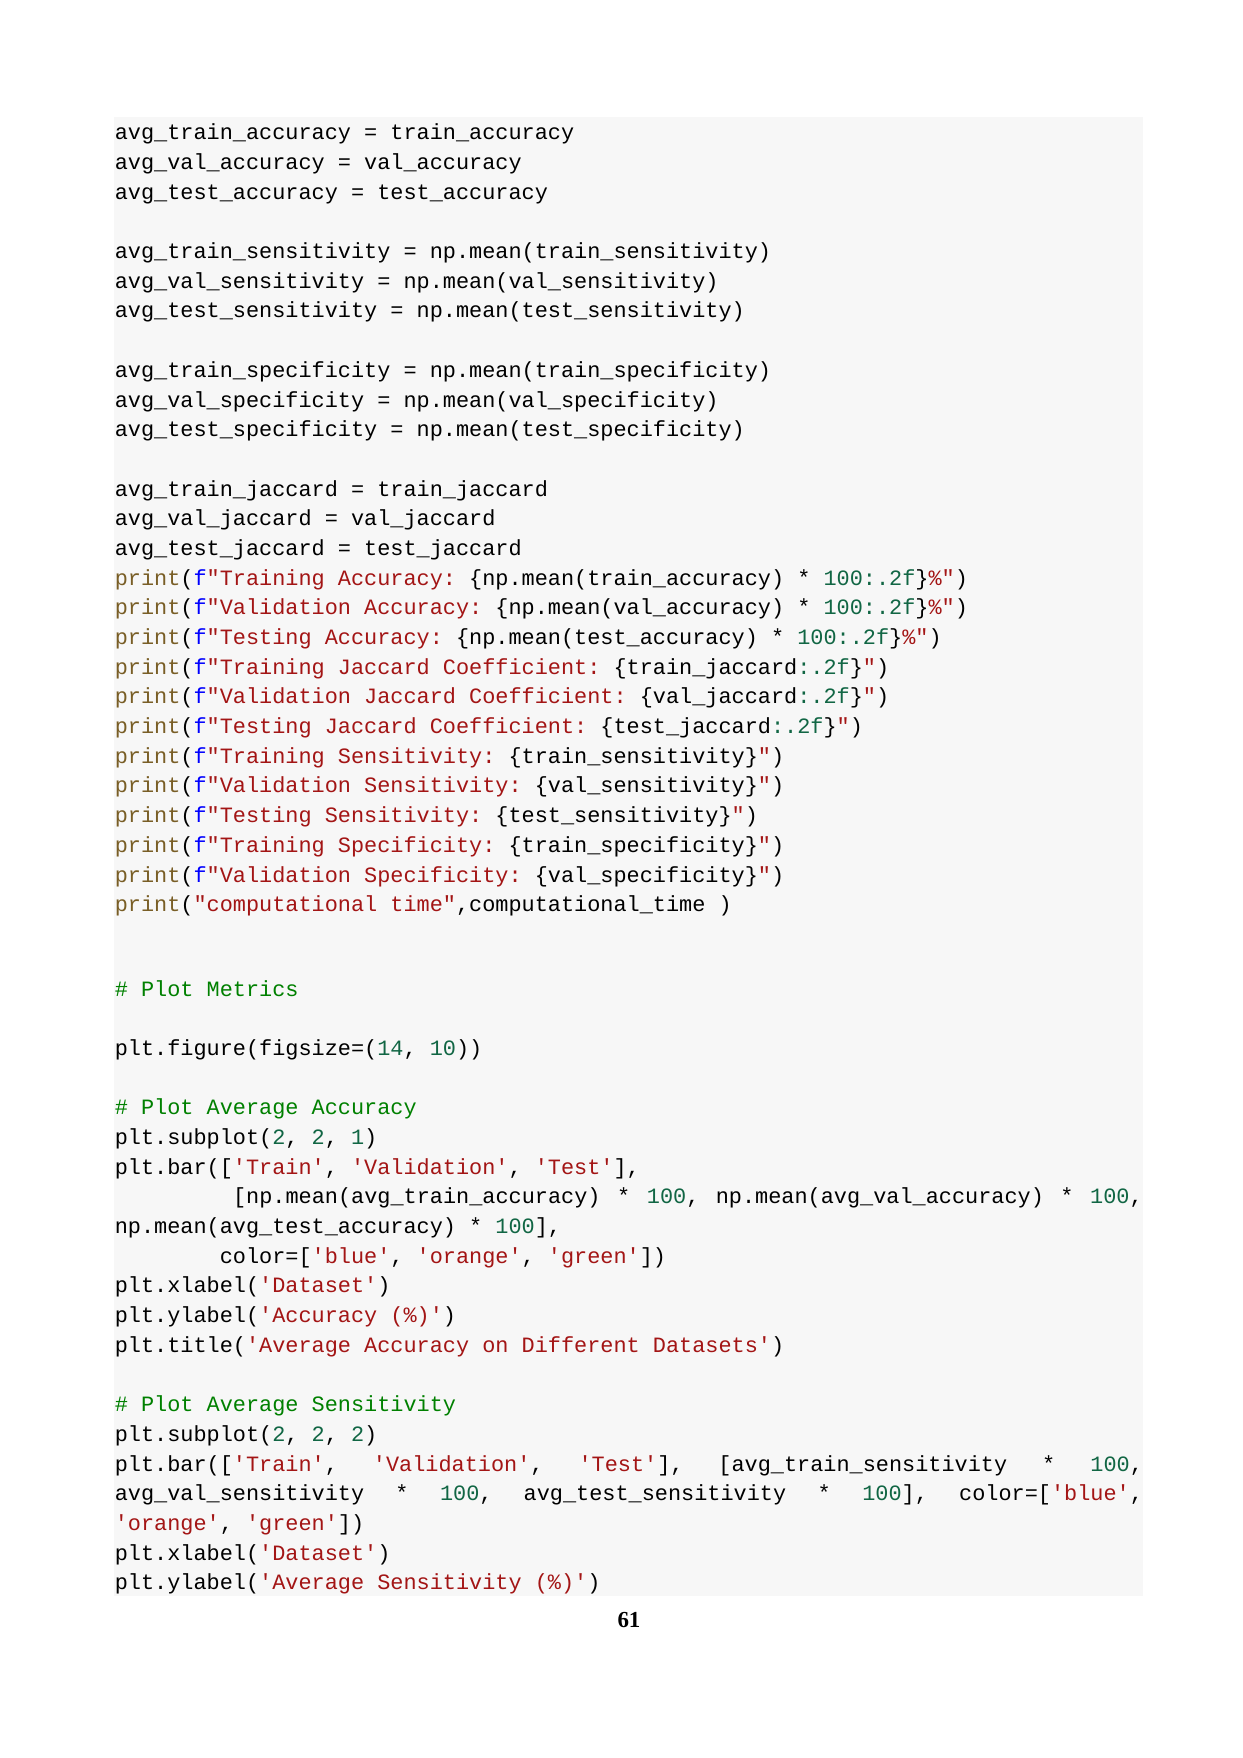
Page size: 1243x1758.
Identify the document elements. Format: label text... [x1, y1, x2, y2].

text avg_val_accuracy = val_accuracy [114, 146, 1143, 176]
text # Plot Average Accuracy [114, 1092, 1143, 1121]
text print("computational time",computational_time ) [114, 888, 1143, 918]
text print(f"Testing Jaccard Coefficient: {test_jaccard:.2f}") [114, 710, 1143, 740]
text color=['blue', 'orange', 'green']) [114, 1240, 1143, 1270]
text avg_train_sensitivity = np.mean(train_sensitivity) [114, 235, 1143, 265]
text plt.title('Average Accuracy on Different Datasets') [114, 1329, 1143, 1359]
text print(f"Training Sensitivity: {train_sensitivity}") [114, 740, 1143, 770]
text plt.figure(figsize=(14, 10)) [114, 1032, 1143, 1062]
text avg_val_jaccard = val_jaccard [114, 503, 1143, 532]
text avg_train_accuracy = train_accuracy [114, 117, 1143, 146]
text print(f"Validation Jaccard Coefficient: {val_jaccard:.2f}") [114, 681, 1143, 710]
text avg_test_specificity = np.mean(test_specificity) [114, 413, 1143, 443]
text avg_val_sensitivity = np.mean(val_sensitivity) [114, 265, 1143, 295]
text plt.subplot(2, 2, 1) [114, 1121, 1143, 1151]
text print(f"Training Jaccard Coefficient: {train_jaccard:.2f}") [114, 651, 1143, 681]
text avg_test_sensitivity = np.mean(test_sensitivity) [114, 295, 1143, 324]
text avg_train_jaccard = train_jaccard [114, 473, 1143, 503]
text print(f"Validation Sensitivity: {val_sensitivity}") [114, 770, 1143, 799]
text print(f"Testing Accuracy: {np.mean(test_accuracy) * 100:.2f}%") [114, 621, 1143, 651]
text print(f"Validation Accuracy: {np.mean(val_accuracy) * 100:.2f}%") [114, 592, 1143, 621]
text avg_train_specificity = np.mean(train_specificity) [114, 354, 1143, 384]
text print(f"Training Accuracy: {np.mean(train_accuracy) * 100:.2f}%") [114, 562, 1143, 592]
text avg_val_specificity = np.mean(val_specificity) [114, 384, 1143, 413]
text print(f"Validation Specificity: {val_specificity}") [114, 859, 1143, 888]
text plt.ylabel('Accuracy (%)') [114, 1299, 1143, 1329]
text [np.mean(avg_train_accuracy) * 100, np.mean(avg_val_accuracy) * 100, np.mean(avg_test_accuracy) * 100], [114, 1181, 1143, 1240]
text print(f"Testing Sensitivity: {test_sensitivity}") [114, 799, 1143, 829]
text plt.xlabel('Dataset') [114, 1537, 1143, 1567]
text # Plot Average Sensitivity [114, 1388, 1143, 1418]
text # Plot Metrics [114, 973, 1143, 1003]
text print(f"Training Specificity: {train_specificity}") [114, 829, 1143, 859]
text plt.subplot(2, 2, 2) [114, 1418, 1143, 1448]
text plt.bar(['Train', 'Validation', 'Test'], [114, 1151, 1143, 1181]
text plt.xlabel('Dataset') [114, 1270, 1143, 1299]
text avg_test_jaccard = test_jaccard [114, 532, 1143, 562]
text plt.bar(['Train', 'Validation', 'Test'], [avg_train_sensitivity * 100, avg_val_sensitivity * 100, avg_test_sensitivity * 100], color=['blue', 'orange', 'green']) [114, 1448, 1143, 1537]
text plt.ylabel('Average Sensitivity (%)') [114, 1567, 1143, 1596]
text avg_test_accuracy = test_accuracy [114, 176, 1143, 206]
